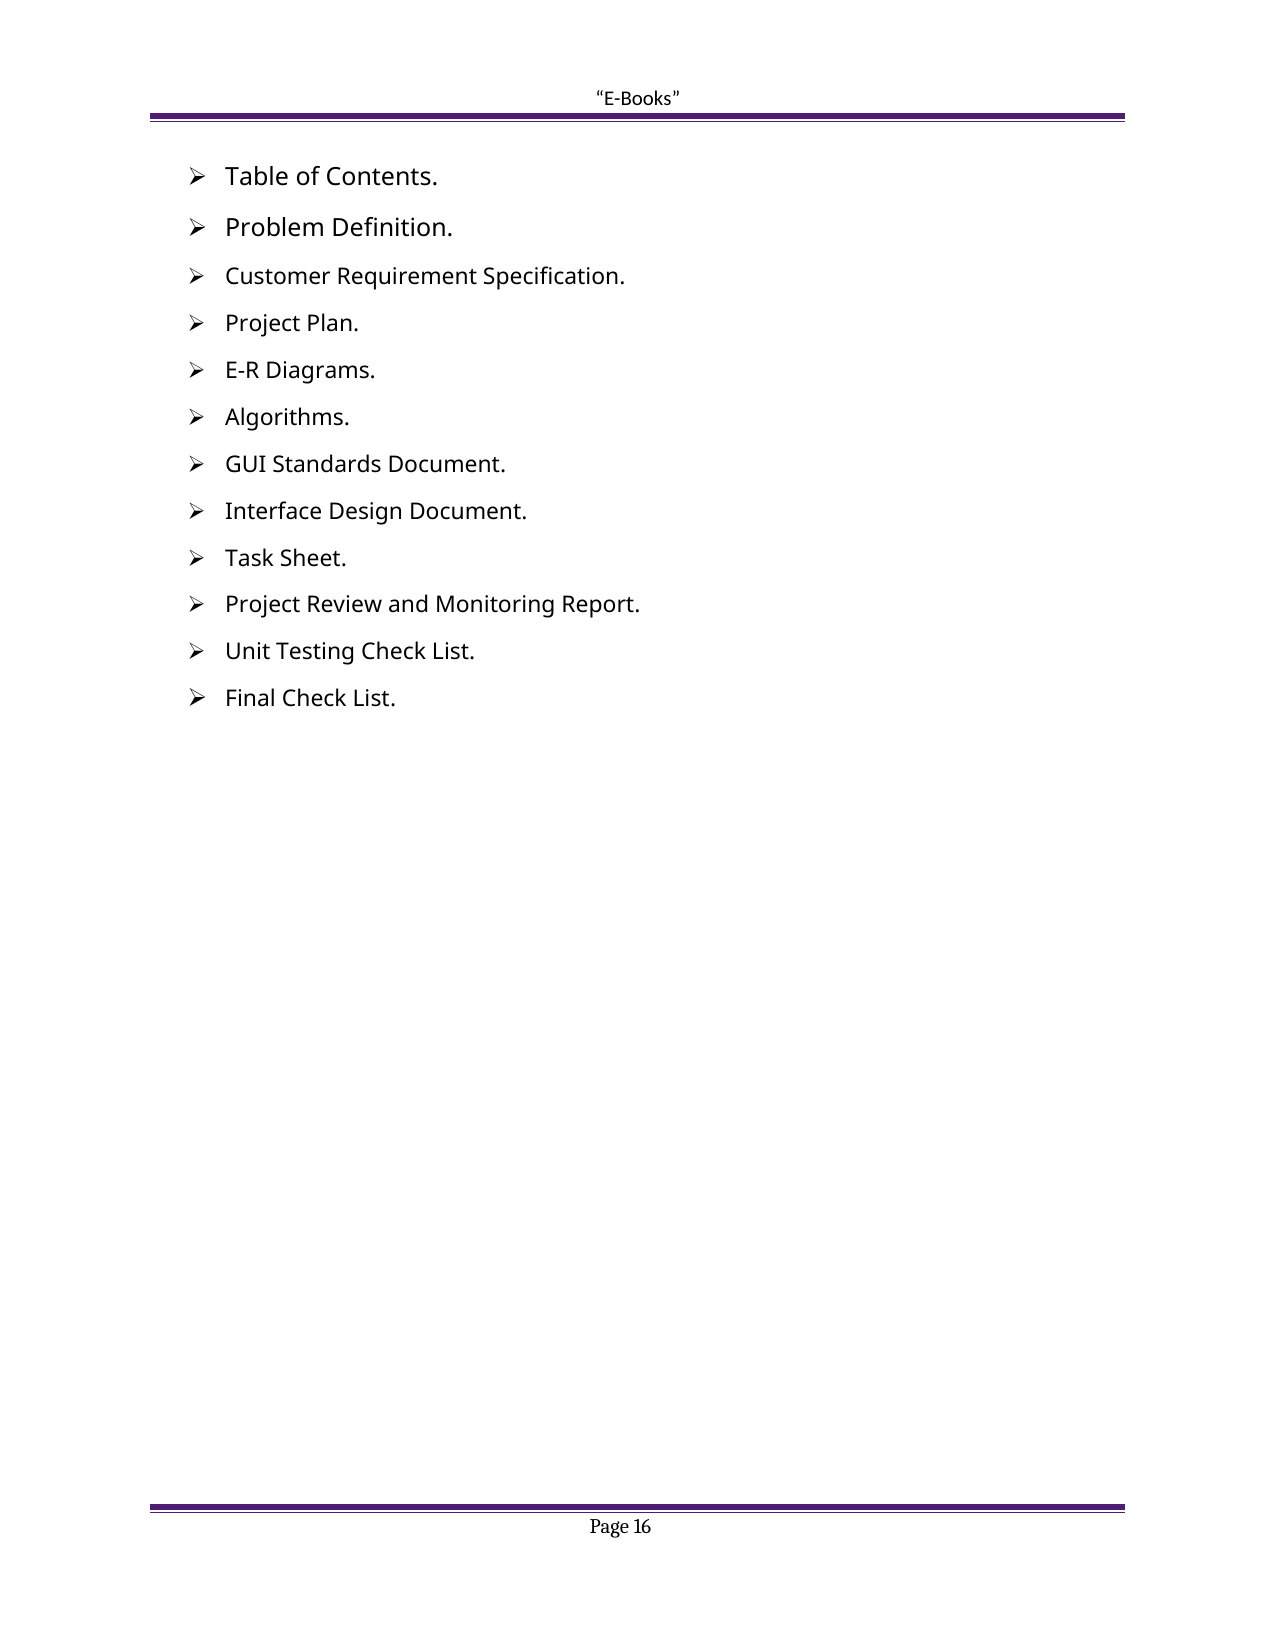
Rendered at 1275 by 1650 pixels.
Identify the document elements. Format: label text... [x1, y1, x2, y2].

list Table of Contents. [187, 158, 1125, 192]
list Project Review and Monitoring Report. [187, 588, 1125, 619]
list Customer Requirement Specification. [187, 260, 1125, 291]
list Interface Design Document. [187, 494, 1125, 526]
list Problem Definition. [187, 209, 1125, 243]
list Task Sheet. [187, 541, 1125, 573]
list E-R Diagrams. [187, 354, 1125, 385]
list Unit Testing Check List. [187, 635, 1125, 666]
list Algorithms. [187, 401, 1125, 432]
list GUI Standards Document. [187, 448, 1125, 479]
list Project Plan. [187, 307, 1125, 338]
list Final Check List. [187, 682, 1125, 713]
